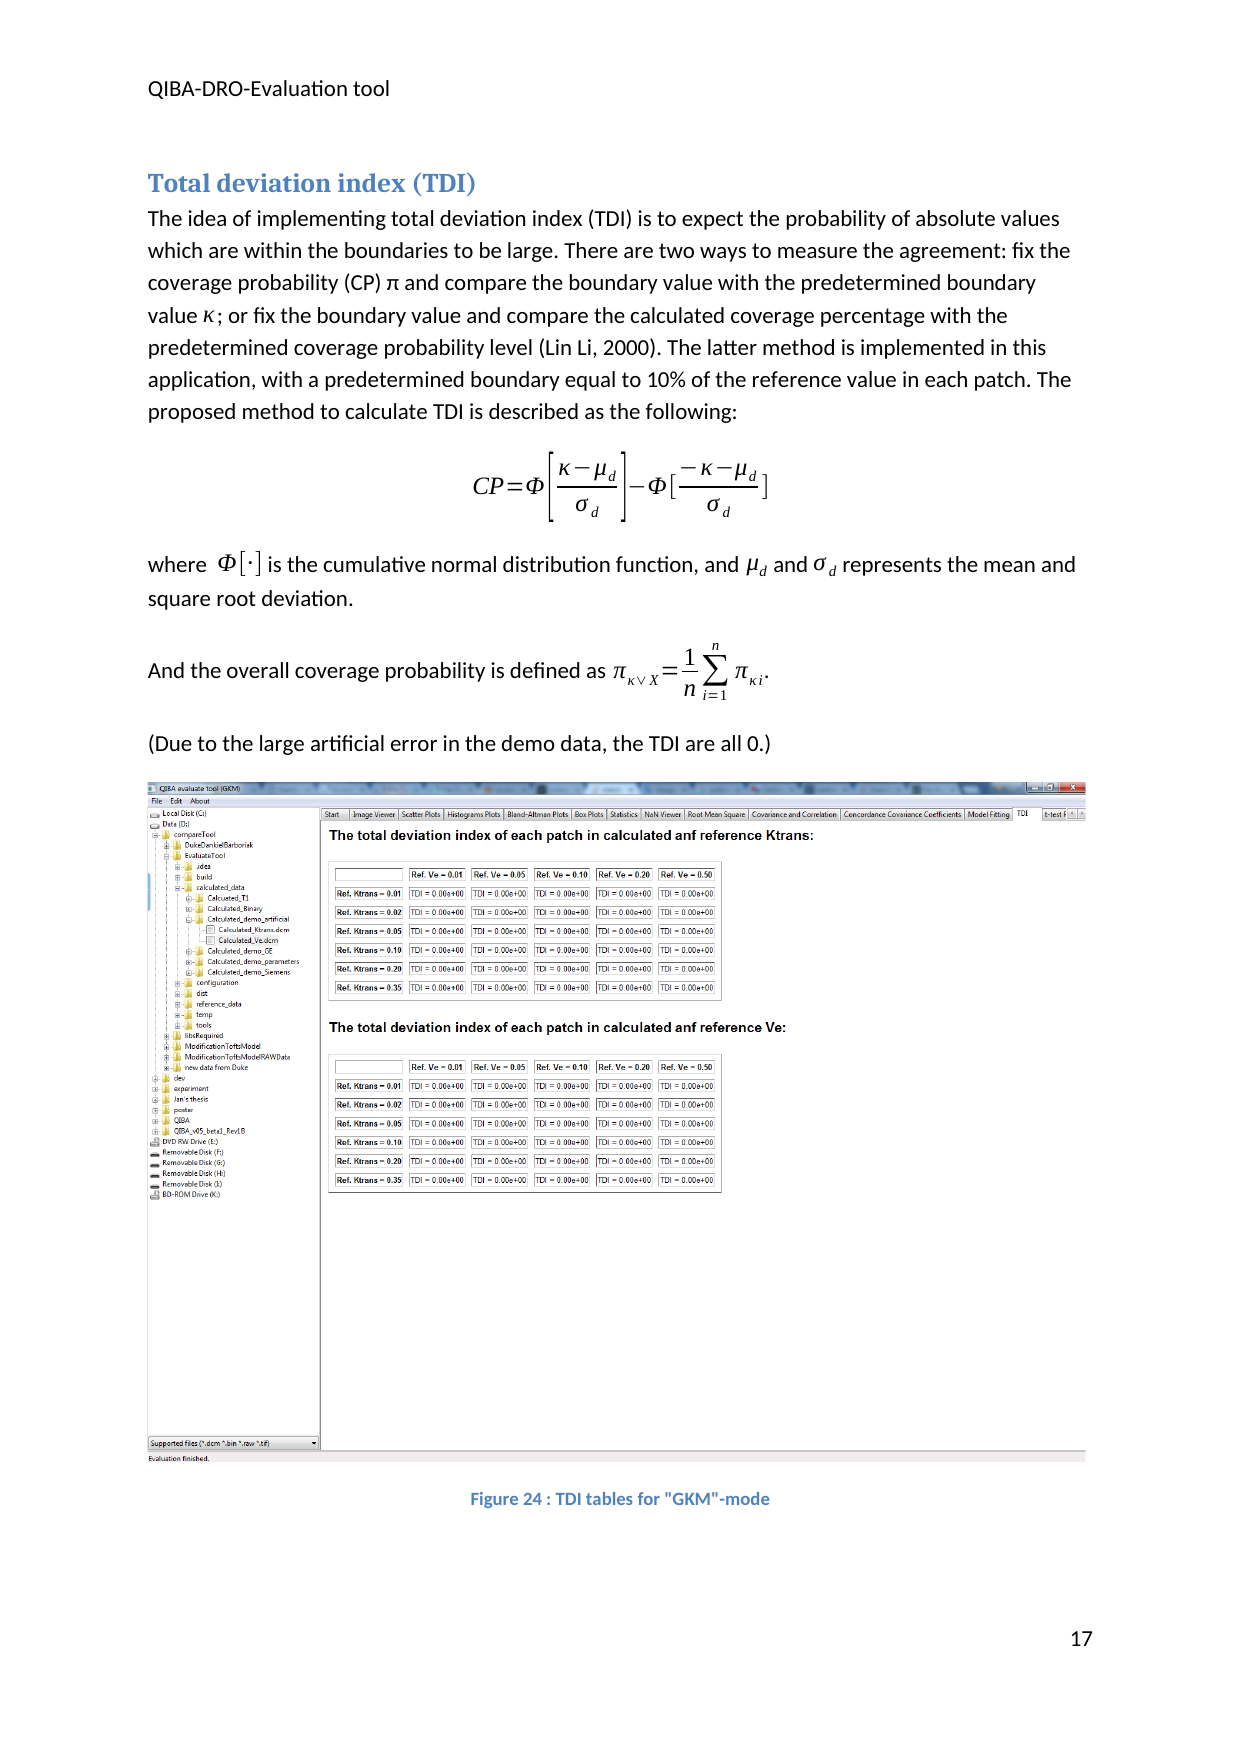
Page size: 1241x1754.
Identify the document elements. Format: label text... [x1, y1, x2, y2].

text (Due to the large artificial error in the demo data, the TDI are all 0.) [148, 729, 1093, 757]
picture [147, 782, 1086, 1462]
text And the overall coverage probability is defined as . [148, 637, 1093, 704]
text Figure 24 : TDI tables for "GKM"-mode [148, 1487, 1093, 1509]
text The idea of implementing total deviation index (TDI) is to expect the probability of absolute values which are within the boundaries to be large. There are two ways to measure the agreement: fix the coverage probability (CP) π and compare the boundary value with the predetermined boundary value ; or fix the boundary value and compare the calculated coverage percentage with the predetermined coverage probability level (Lin Li, 2000). The latter method is implemented in this application, with a predetermined boundary equal to 10% of the reference value in each patch. The proposed method to calculate TDI is described as the following: [148, 204, 1093, 425]
subtitle Total deviation index (TDI) [148, 168, 1093, 199]
text where is the cumulative normal distribution function, and and represents the mean and square root deviation. [148, 548, 1093, 612]
